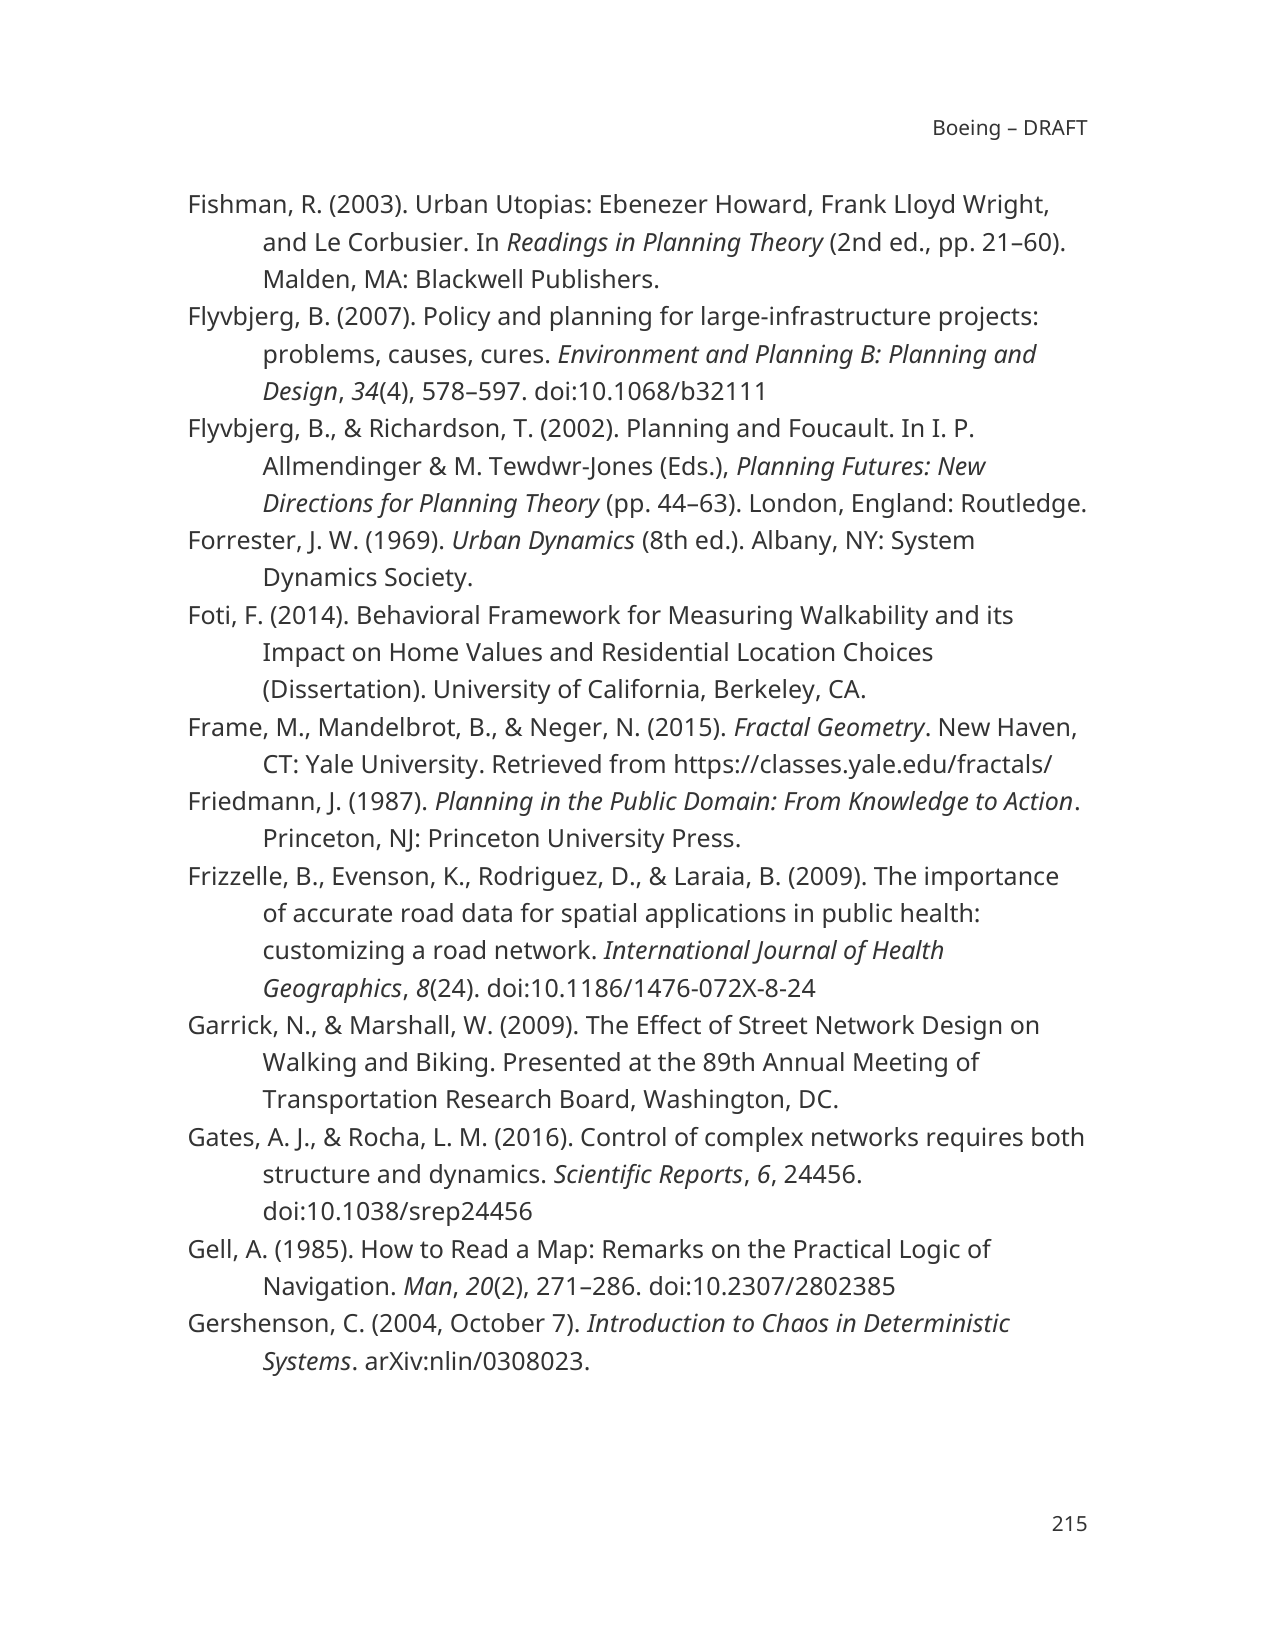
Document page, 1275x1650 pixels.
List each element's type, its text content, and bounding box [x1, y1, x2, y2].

text Forrester, J. W. (1969). Urban Dynamics (8th ed.). Albany, NY: System Dynamics Society. [187, 523, 1087, 594]
text Gershenson, C. (2004, October 7). Introduction to Chaos in Deterministic Systems. arXiv:nlin/0308023. [187, 1306, 1087, 1377]
text Frizzelle, B., Evenson, K., Rodriguez, D., & Laraia, B. (2009). The importance of accurate road data for spatial applications in public health: customizing a road network. International Journal of Health Geographics, 8(24). doi:10.1186/1476-072X-8-24 [187, 859, 1087, 1004]
text Fishman, R. (2003). Urban Utopias: Ebenezer Howard, Frank Lloyd Wright, and Le Corbusier. In Readings in Planning Theory (2nd ed., pp. 21–60). Malden, MA: Blackwell Publishers. [187, 187, 1087, 296]
text Gates, A. J., & Rocha, L. M. (2016). Control of complex networks requires both structure and dynamics. Scientific Reports, 6, 24456. doi:10.1038/srep24456 [187, 1120, 1087, 1228]
text Garrick, N., & Marshall, W. (2009). The Effect of Street Network Design on Walking and Biking. Presented at the 89th Annual Meeting of Transportation Research Board, Washington, DC. [187, 1008, 1087, 1116]
text Flyvbjerg, B., & Richardson, T. (2002). Planning and Foucault. In I. P. Allmendinger & M. Tewdwr-Jones (Eds.), Planning Futures: New Directions for Planning Theory (pp. 44–63). London, England: Routledge. [187, 411, 1087, 520]
text Gell, A. (1985). How to Read a Map: Remarks on the Practical Logic of Navigation. Man, 20(2), 271–286. doi:10.2307/2802385 [187, 1232, 1087, 1303]
text Friedmann, J. (1987). Planning in the Public Domain: From Knowledge to Action. Princeton, NJ: Princeton University Press. [187, 784, 1087, 855]
text Foti, F. (2014). Behavioral Framework for Measuring Walkability and its Impact on Home Values and Residential Location Choices (Dissertation). University of California, Berkeley, CA. [187, 598, 1087, 706]
text Frame, M., Mandelbrot, B., & Neger, N. (2015). Fractal Geometry. New Haven, CT: Yale University. Retrieved from https://classes.yale.edu/fractals/ [187, 709, 1087, 781]
text Flyvbjerg, B. (2007). Policy and planning for large-infrastructure projects: problems, causes, cures. Environment and Planning B: Planning and Design, 34(4), 578–597. doi:10.1068/b32111 [187, 299, 1087, 408]
